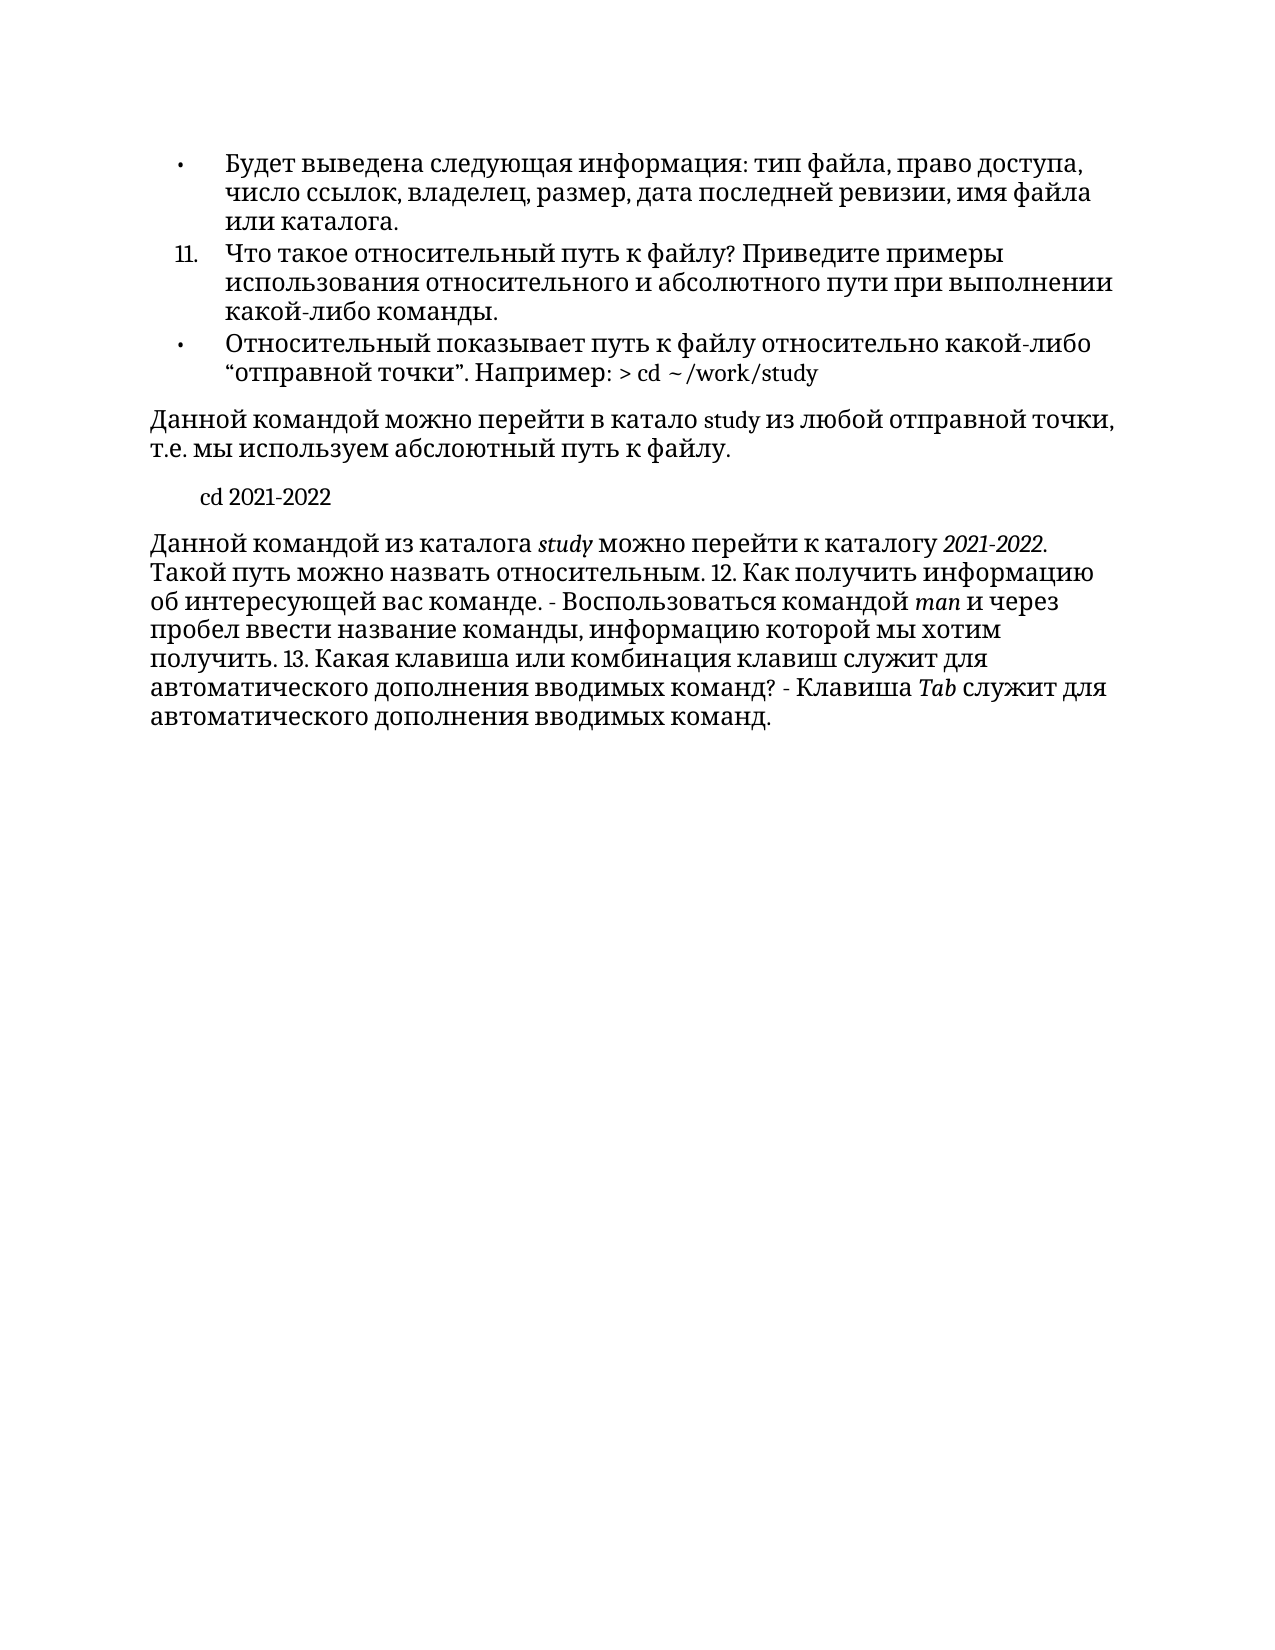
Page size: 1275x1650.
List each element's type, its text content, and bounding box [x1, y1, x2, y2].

text Данной командой из каталога study можно перейти к каталогу 2021-2022. Такой путь можно назвать относительным. 12. Как получить информацию об интересующей вас команде. - Воспользоваться командой man и через пробел ввести название команды, информацию которой мы хотим получить. 13. Какая клавиша или комбинация клавиш служит для автоматического дополнения вводимых команд? - Клавиша Tab служит для автоматического дополнения вводимых команд. [150, 530, 1125, 731]
list Что такое относительный путь к файлу? Приведите примеры использования относительного и абсолютного пути при выполнении какой-либо команды. [175, 240, 1125, 326]
text cd 2021-2022 [200, 482, 1075, 511]
list Будет выведена следующая информация: тип файла, право доступа, число ссылок, владелец, размер, дата последней ревизии, имя файла или каталога. [175, 150, 1125, 236]
text Данной командой можно перейти в катало study из любой отправной точки, т.е. мы используем абслоютный путь к файлу. [150, 406, 1125, 464]
list Относительный показывает путь к файлу относительно какой-либо “отправной точки”. Например: > cd ~/work/study [175, 330, 1125, 387]
